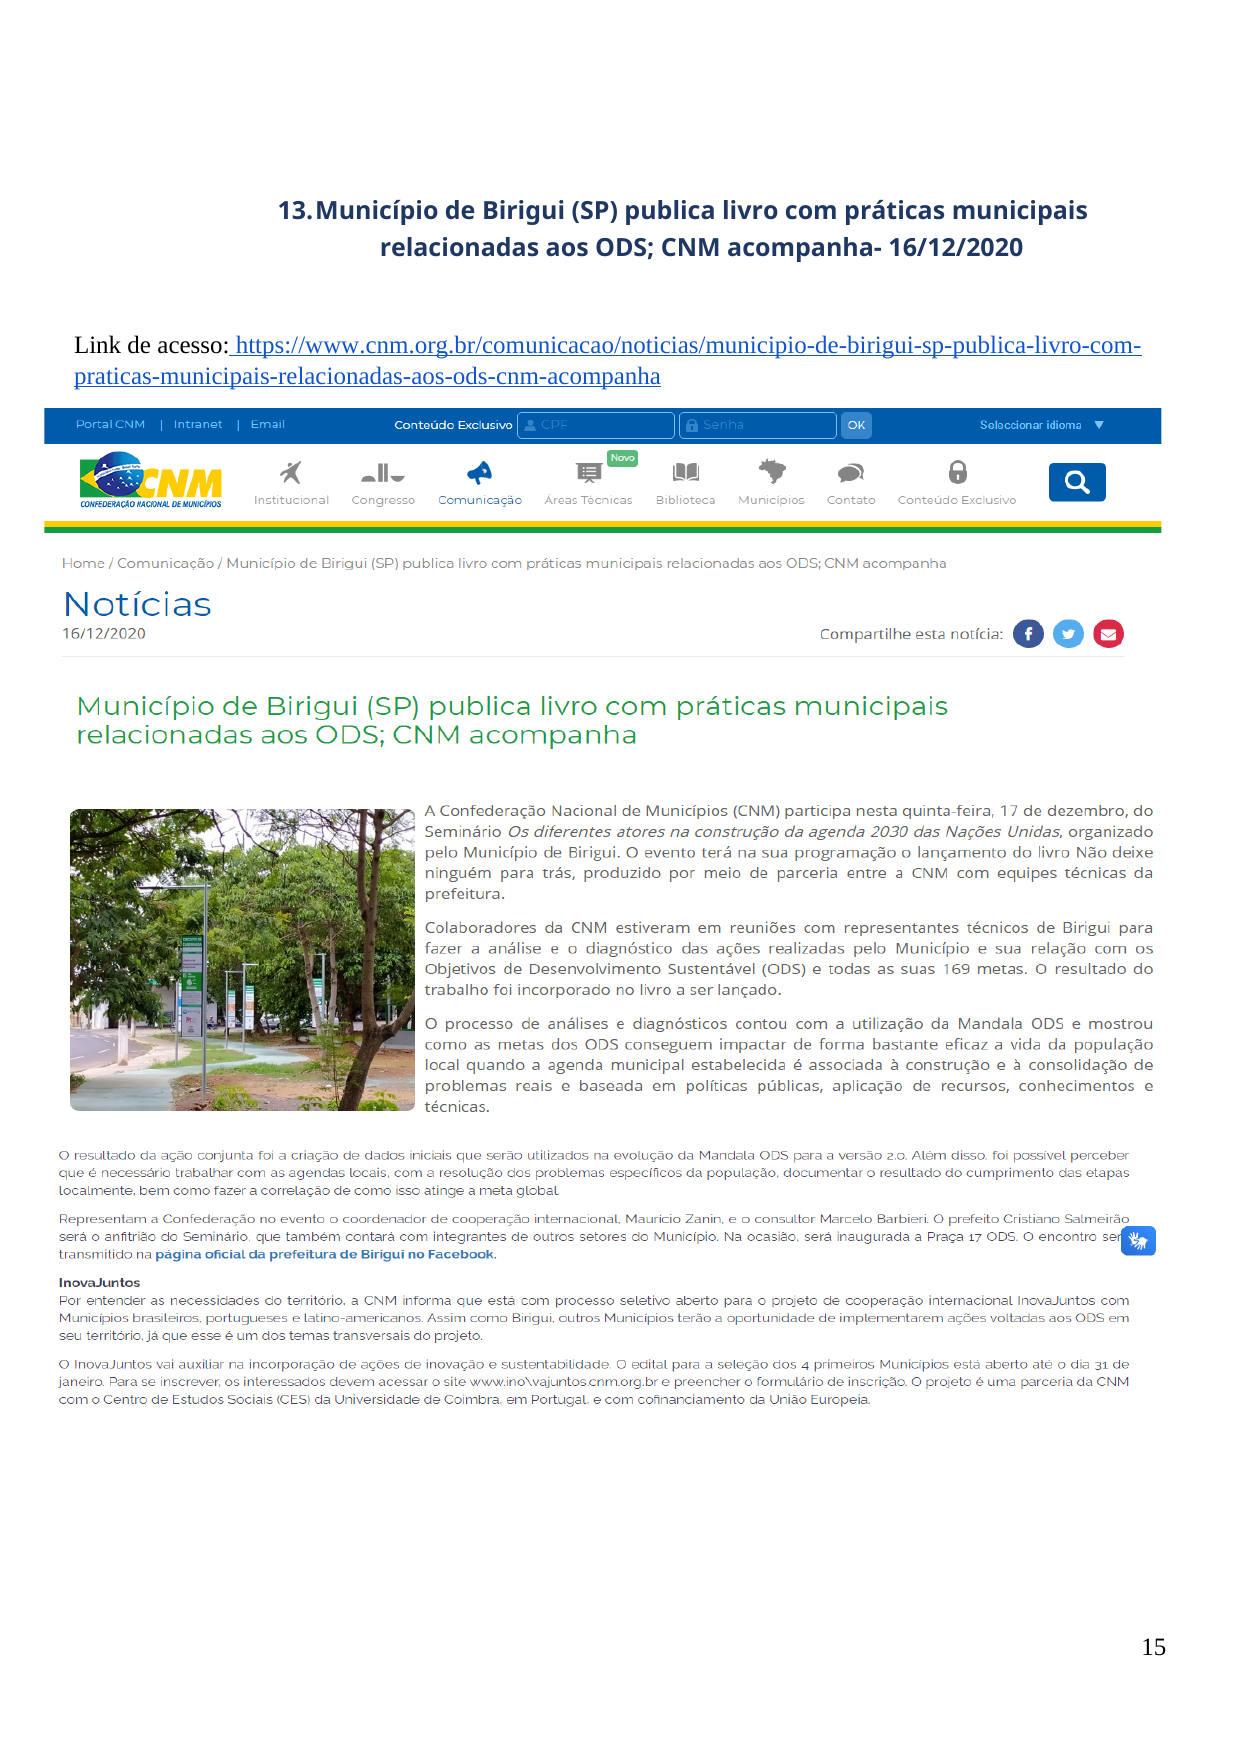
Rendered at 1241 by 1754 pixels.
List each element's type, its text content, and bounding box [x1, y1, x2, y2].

text Link de acesso: https://www.cnm.org.br/comunicacao/noticias/municipio-de-birigui-sp-publica-livro-com-praticas-municipais-relacionadas-aos-ods-cnm-acompanha [74, 330, 1166, 390]
picture [44, 1144, 1162, 1418]
picture [44, 793, 1178, 1126]
subtitle Município de Birigui (SP) publica livro com práticas municipais relacionadas aos ODS; CNM acompanha- 16/12/2020 [177, 193, 1189, 327]
picture [44, 408, 1162, 775]
